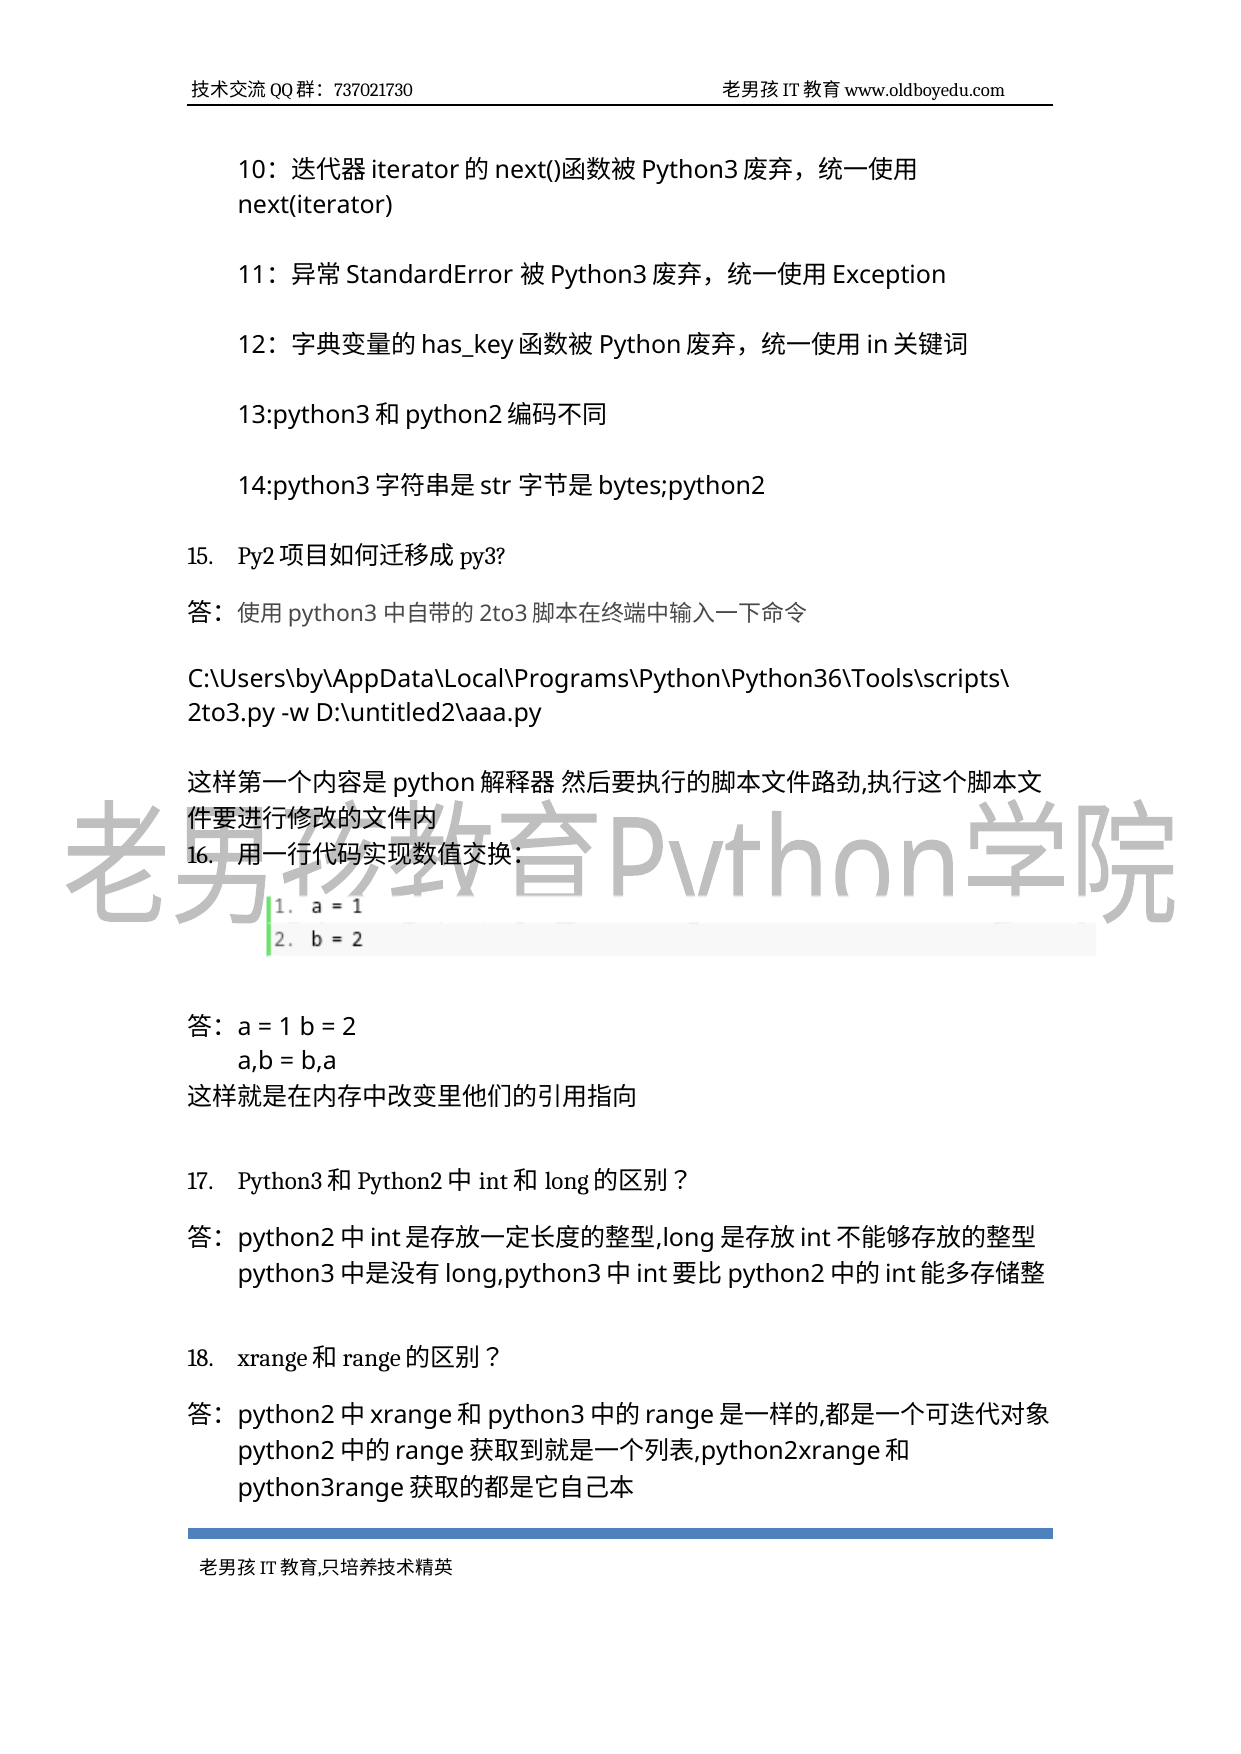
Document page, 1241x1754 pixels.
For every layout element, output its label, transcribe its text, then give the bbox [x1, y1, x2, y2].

text a,b = b,a [187, 1043, 1053, 1077]
text python2中的range获取到就是一个列表,python2xrange和python3range获取的都是它自己本 [237, 1431, 1053, 1503]
text 12：字典变量的has_key函数被Python废弃，统一使用in关键词 [237, 325, 1053, 361]
text python3中是没有long,python3中int要比python2中的int能多存储整 [187, 1254, 1053, 1290]
text 10：迭代器iterator的next()函数被Python3废弃，统一使用next(iterator) [237, 150, 1053, 220]
text 答：python2中int是存放一定长度的整型,long是存放int不能够存放的整型 [187, 1218, 1053, 1254]
text 13:python3和python2编码不同 [237, 395, 1053, 431]
text C:\Users\by\AppData\Local\Programs\Python\Python36\Tools\scripts\2to3.py -w D:\untitled2\aaa.py [187, 660, 1053, 728]
list xrange和range的区别？ [187, 1340, 1053, 1374]
text 答：a = 1 b = 2 [187, 1007, 1053, 1043]
text 这样就是在内存中改变里他们的引用指向 [187, 1077, 1053, 1113]
text 11：异常StandardError 被Python3废弃，统一使用Exception [237, 254, 1053, 291]
text 14:python3字符串是str 字节是bytes;python2 [237, 465, 1053, 502]
text 答：python2中xrange和python3中的range是一样的,都是一个可迭代对象 [187, 1394, 1053, 1431]
text 这样第一个内容是python解释器 然后要执行的脚本文件路劲,执行这个脚本文件要进行修改的文件内 [187, 762, 1053, 835]
text 答：使用python3 中自带的2to3脚本在终端中输入一下命令 [187, 593, 1053, 629]
list Py2项目如何迁移成py3? [187, 536, 1053, 572]
list 用一行代码实现数值交换： [187, 835, 1053, 871]
list Python3和Python2中 int 和 long的区别？ [187, 1163, 1053, 1197]
